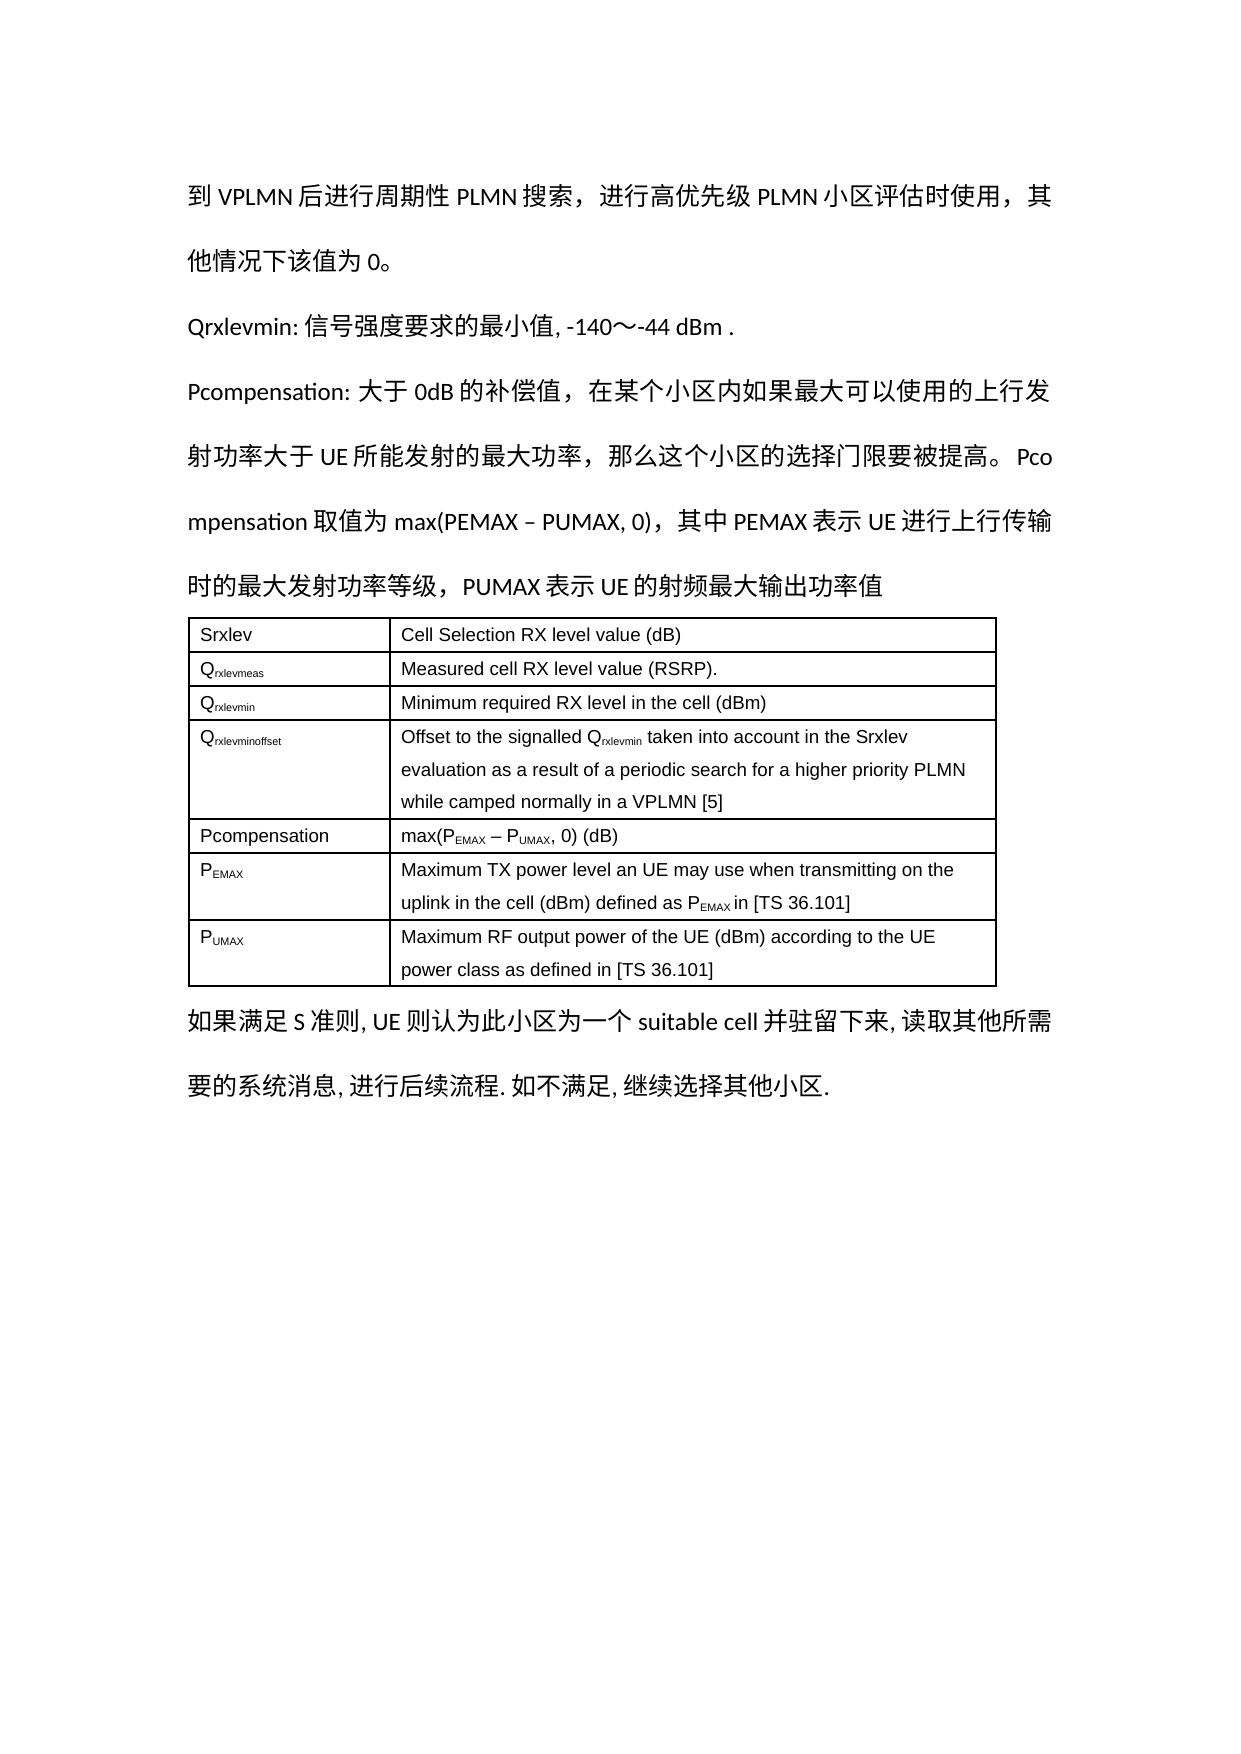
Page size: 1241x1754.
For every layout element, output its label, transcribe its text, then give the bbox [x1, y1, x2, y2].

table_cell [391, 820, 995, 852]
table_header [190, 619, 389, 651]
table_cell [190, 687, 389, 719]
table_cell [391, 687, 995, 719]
text Pcompensation: 大于0dB的补偿值，在某个小区内如果最大可以使用的上行发射功率大于UE所能发射的最大功率，那么这个小区的选择门限要被提高。Pcompensation取值为max(PEMAX – PUMAX, 0)，其中PEMAX表示UE进行上行传输时的最大发射功率等级，PUMAX表示UE的射频最大输出功率值 [187, 357, 1053, 617]
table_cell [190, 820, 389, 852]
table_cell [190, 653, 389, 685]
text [187, 162, 1053, 292]
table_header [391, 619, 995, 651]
text 如果满足S准则, UE则认为此小区为一个suitable cell并驻留下来, 读取其他所需要的系统消息, 进行后续流程. 如不满足, 继续选择其他小区. [187, 987, 1053, 1117]
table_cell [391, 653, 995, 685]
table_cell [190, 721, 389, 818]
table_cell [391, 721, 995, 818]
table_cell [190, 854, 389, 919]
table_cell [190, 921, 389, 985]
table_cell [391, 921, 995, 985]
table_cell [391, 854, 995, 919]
text Qrxlevmin: 信号强度要求的最小值, -140～-44 dBm . [187, 292, 1053, 357]
